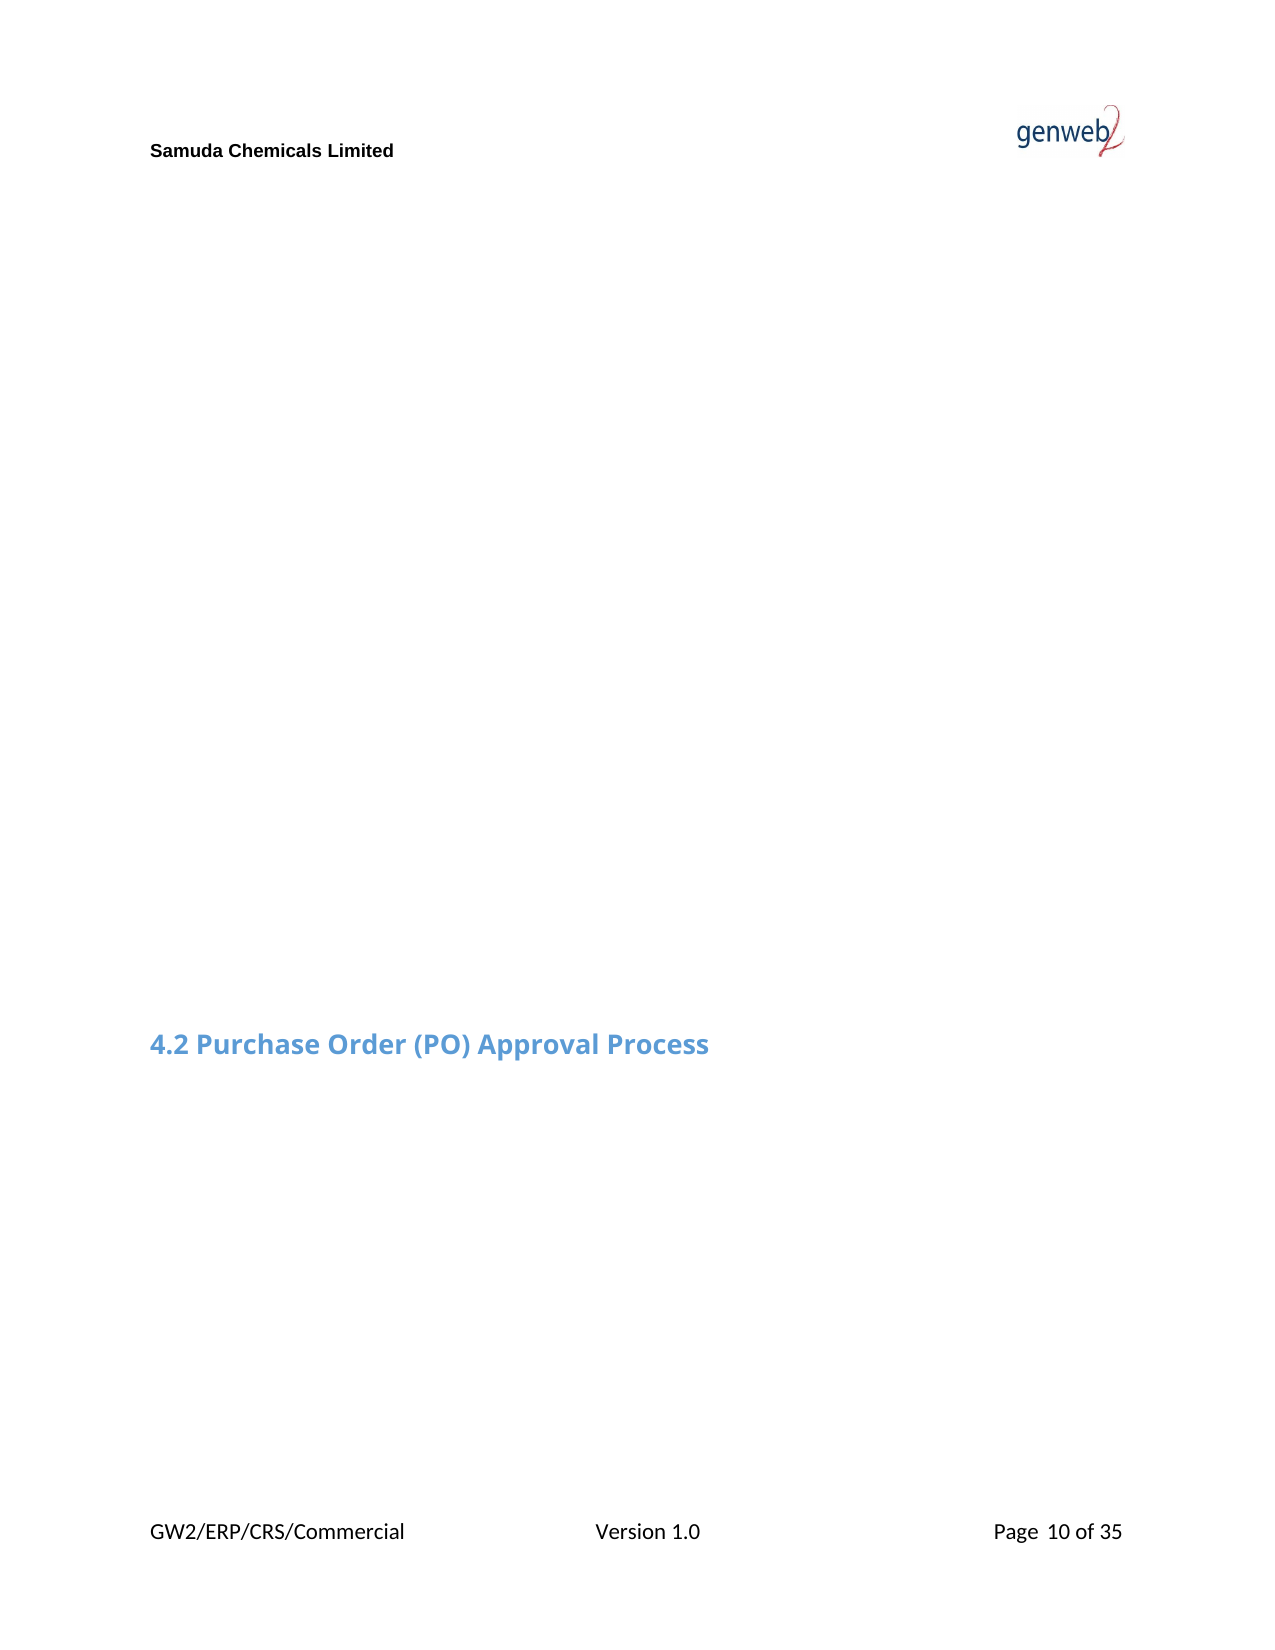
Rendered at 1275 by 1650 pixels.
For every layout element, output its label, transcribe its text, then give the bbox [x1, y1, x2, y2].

picture [1017, 105, 1125, 158]
subtitle 4.2 Purchase Order (PO) Approval Process [150, 1025, 1125, 1062]
